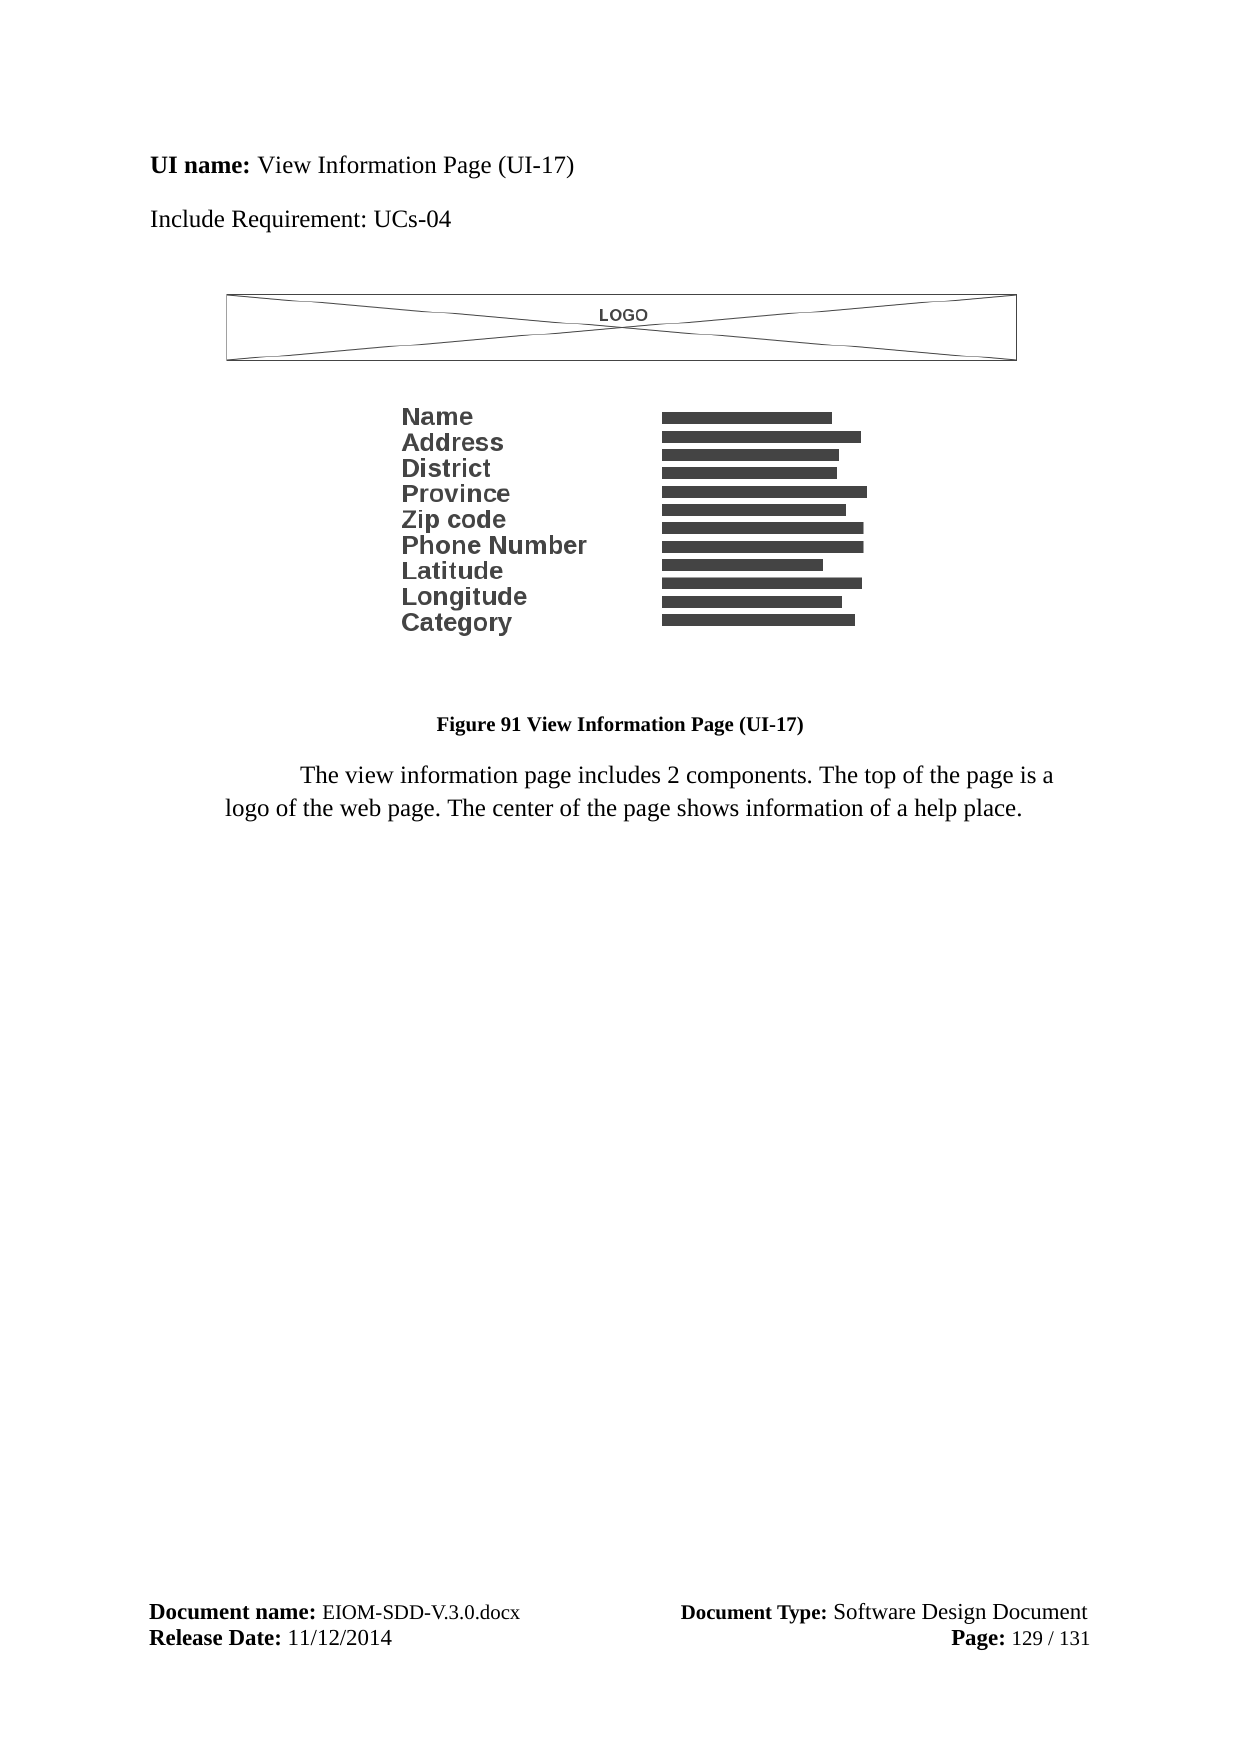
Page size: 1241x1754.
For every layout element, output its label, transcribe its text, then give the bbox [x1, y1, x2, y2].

picture [151, 257, 1090, 687]
text Include Requirement: UCs-04 [150, 204, 1090, 233]
text Figure 91 View Information Page (UI-17) [150, 711, 1090, 736]
text The view information page includes 2 components. The top of the page is a logo of the web page. The center of the page shows information of a help place. [225, 760, 1090, 822]
text UI name: View Information Page (UI-17) [150, 150, 1090, 179]
